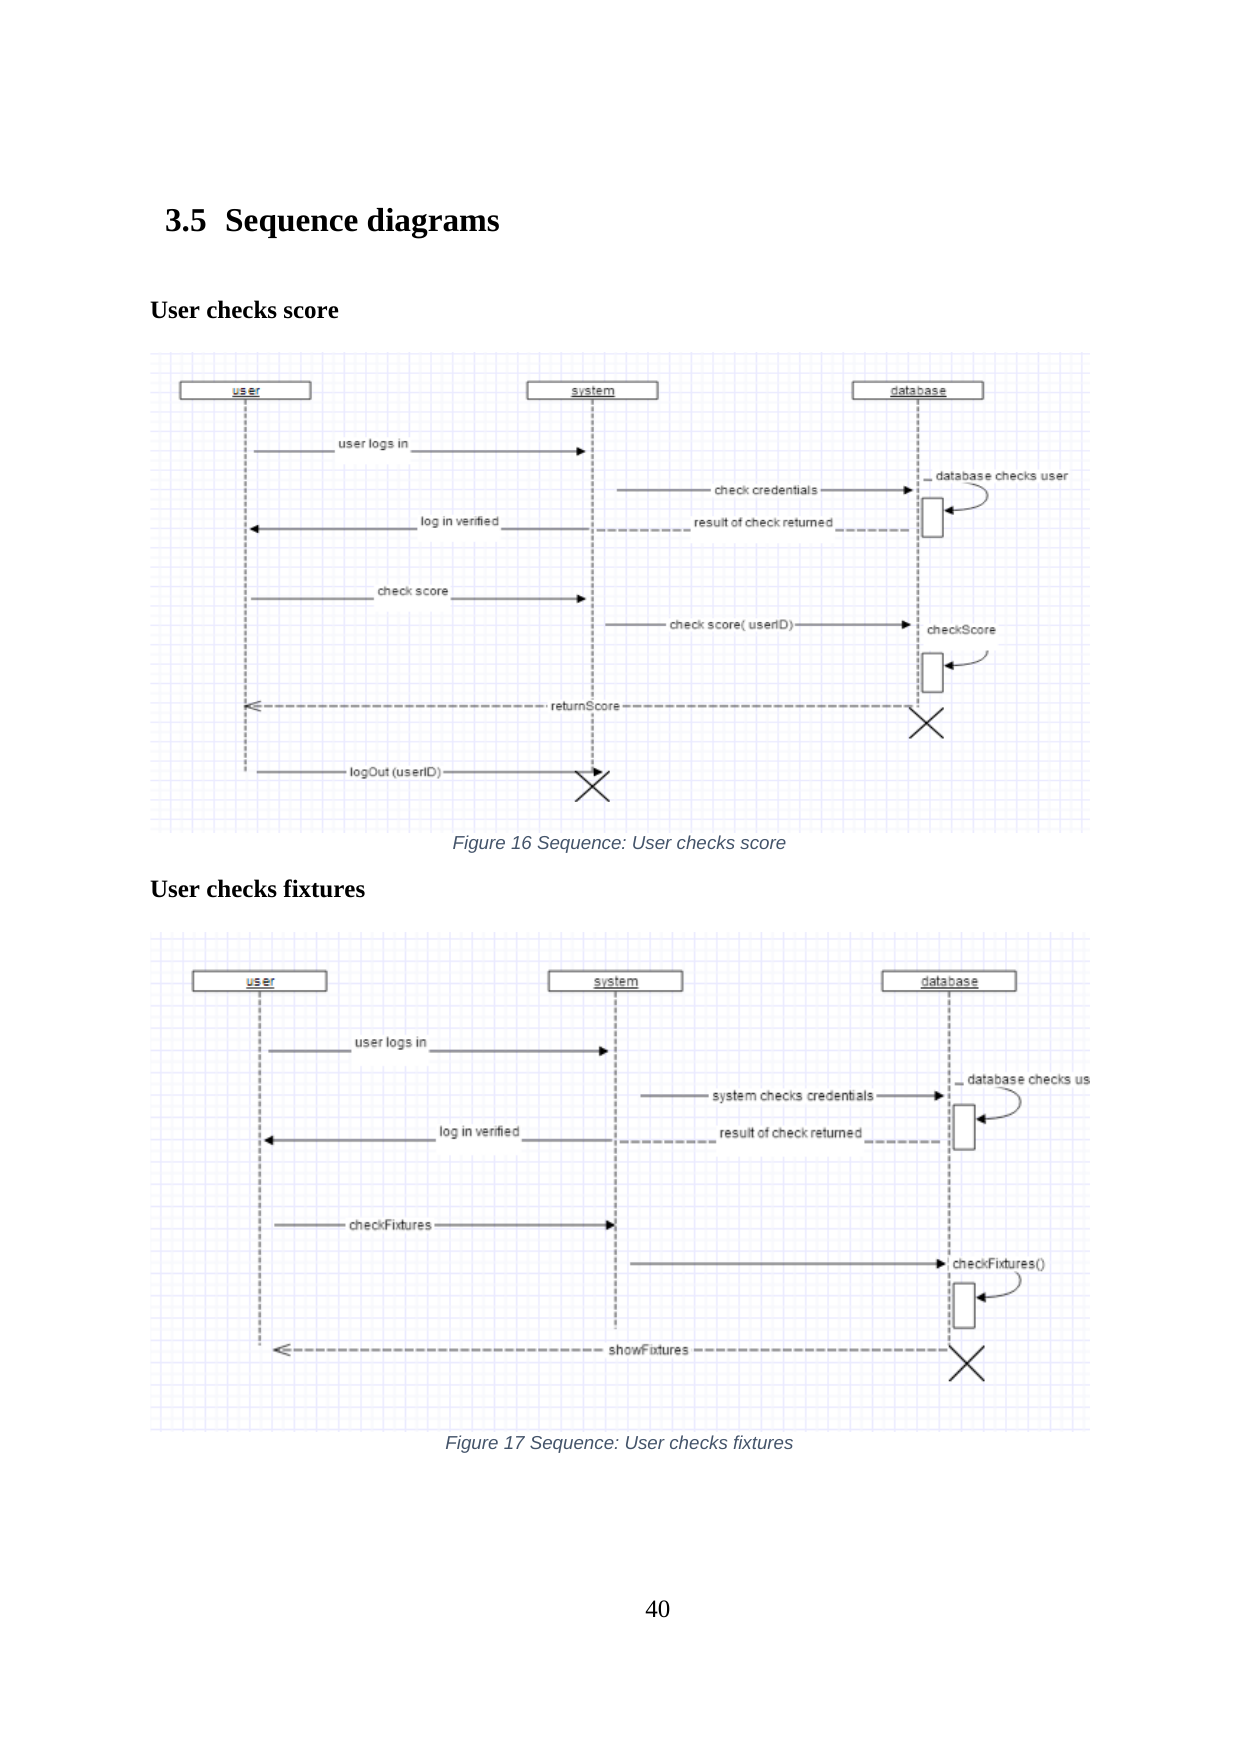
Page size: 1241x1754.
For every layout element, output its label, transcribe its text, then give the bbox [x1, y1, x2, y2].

text Figure 17 Sequence: User checks fixtures [150, 1432, 1090, 1453]
text Figure 16 Sequence: User checks score [150, 833, 1090, 854]
picture [150, 932, 1090, 1432]
picture [150, 352, 1090, 833]
subtitle User checks fixtures [150, 874, 1090, 903]
subtitle Sequence diagrams [165, 200, 1090, 238]
subtitle User checks score [150, 295, 1090, 324]
